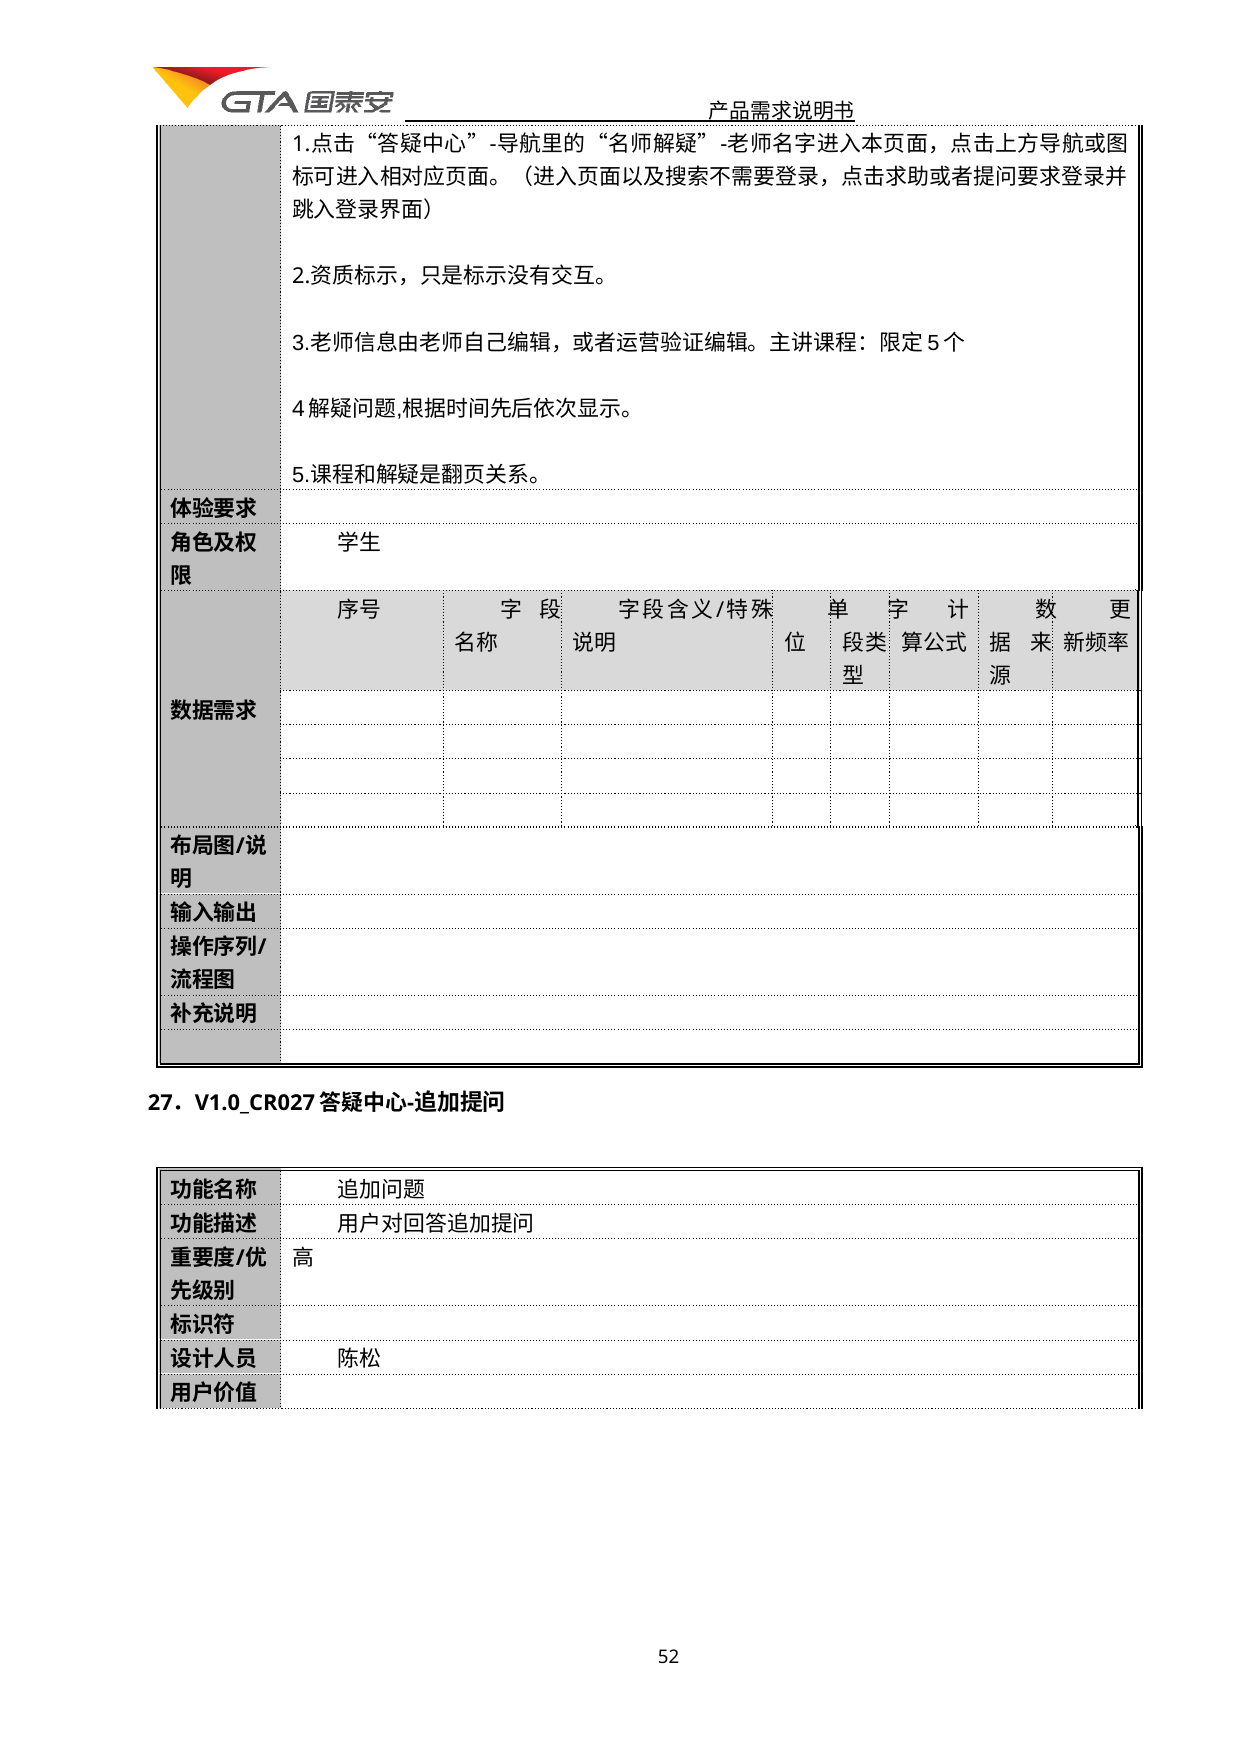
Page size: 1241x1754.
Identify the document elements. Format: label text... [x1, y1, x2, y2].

table_cell 更新频率 [1052, 590, 1137, 690]
table_cell 高 [281, 1238, 1138, 1305]
table_cell [561, 758, 773, 792]
table_cell [561, 690, 773, 724]
table_cell [773, 724, 831, 758]
table_cell [443, 690, 561, 724]
table_cell [443, 758, 561, 792]
table_cell [281, 489, 1138, 523]
table_cell [773, 793, 831, 826]
table_cell 补充说明 [161, 995, 281, 1029]
table_cell 字段类型 [831, 590, 890, 690]
table_cell [1052, 690, 1137, 724]
table_cell [281, 793, 443, 826]
table_cell [831, 793, 890, 826]
table_cell 单位 [773, 590, 831, 690]
table_cell [561, 724, 773, 758]
table_cell 操作序列/流程图 [161, 928, 281, 995]
table_cell 序号 [281, 590, 443, 690]
table_cell 设计人员 [161, 1340, 281, 1373]
table_cell 用户价值 [161, 1374, 281, 1408]
table_cell [443, 793, 561, 826]
table_cell [1052, 758, 1137, 792]
table_cell [890, 793, 978, 826]
table_cell [1052, 724, 1137, 758]
table_cell [561, 793, 773, 826]
table_cell [890, 758, 978, 792]
table_cell [281, 928, 1138, 995]
table_cell [281, 690, 443, 724]
text 27．V1.0_CR027答疑中心-追加提问 [148, 1067, 1152, 1133]
table_cell [773, 690, 831, 724]
table_cell [281, 995, 1138, 1029]
table_cell [281, 1374, 1138, 1408]
table_cell 字段名称 [443, 590, 561, 690]
table_cell [443, 724, 561, 758]
table_cell 数据需求 [161, 590, 281, 826]
table_cell [1052, 793, 1137, 826]
table_cell [890, 724, 978, 758]
table_cell 计算公式 [890, 590, 978, 690]
table_cell 重要度/优先级别 [161, 1238, 281, 1305]
table_header 追加问题 [281, 1171, 1138, 1204]
table_cell [281, 826, 1138, 893]
table_cell [161, 1029, 281, 1063]
picture [147, 59, 405, 119]
table_cell 体验要求 [161, 489, 281, 523]
table_cell [281, 1029, 1138, 1063]
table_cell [281, 125, 1138, 489]
table_cell [281, 758, 443, 792]
table_cell [281, 894, 1138, 928]
table_cell [978, 793, 1052, 826]
table_cell 数据来源 [978, 590, 1052, 690]
table_cell [773, 758, 831, 792]
table_cell [831, 690, 890, 724]
table_cell [281, 724, 443, 758]
table_cell [281, 1305, 1138, 1339]
table_cell [978, 758, 1052, 792]
table_cell 功能描述 [161, 1204, 281, 1238]
table_cell [831, 758, 890, 792]
table_cell 陈松 [281, 1340, 1138, 1373]
table_cell 学生 [281, 523, 1138, 590]
table_cell [978, 724, 1052, 758]
table_cell [831, 724, 890, 758]
table_cell [890, 690, 978, 724]
table_header 功能名称 [161, 1171, 281, 1204]
table_cell 标识符 [161, 1305, 281, 1339]
table_cell 用户对回答追加提问 [281, 1204, 1138, 1238]
table_cell 角色及权限 [161, 523, 281, 590]
table_cell 输入输出 [161, 894, 281, 928]
table_cell 字段含义/特殊说明 [561, 590, 773, 690]
table_cell 布局图/说明 [161, 826, 281, 893]
table_cell [978, 690, 1052, 724]
table_cell 设计思路 [161, 125, 281, 489]
